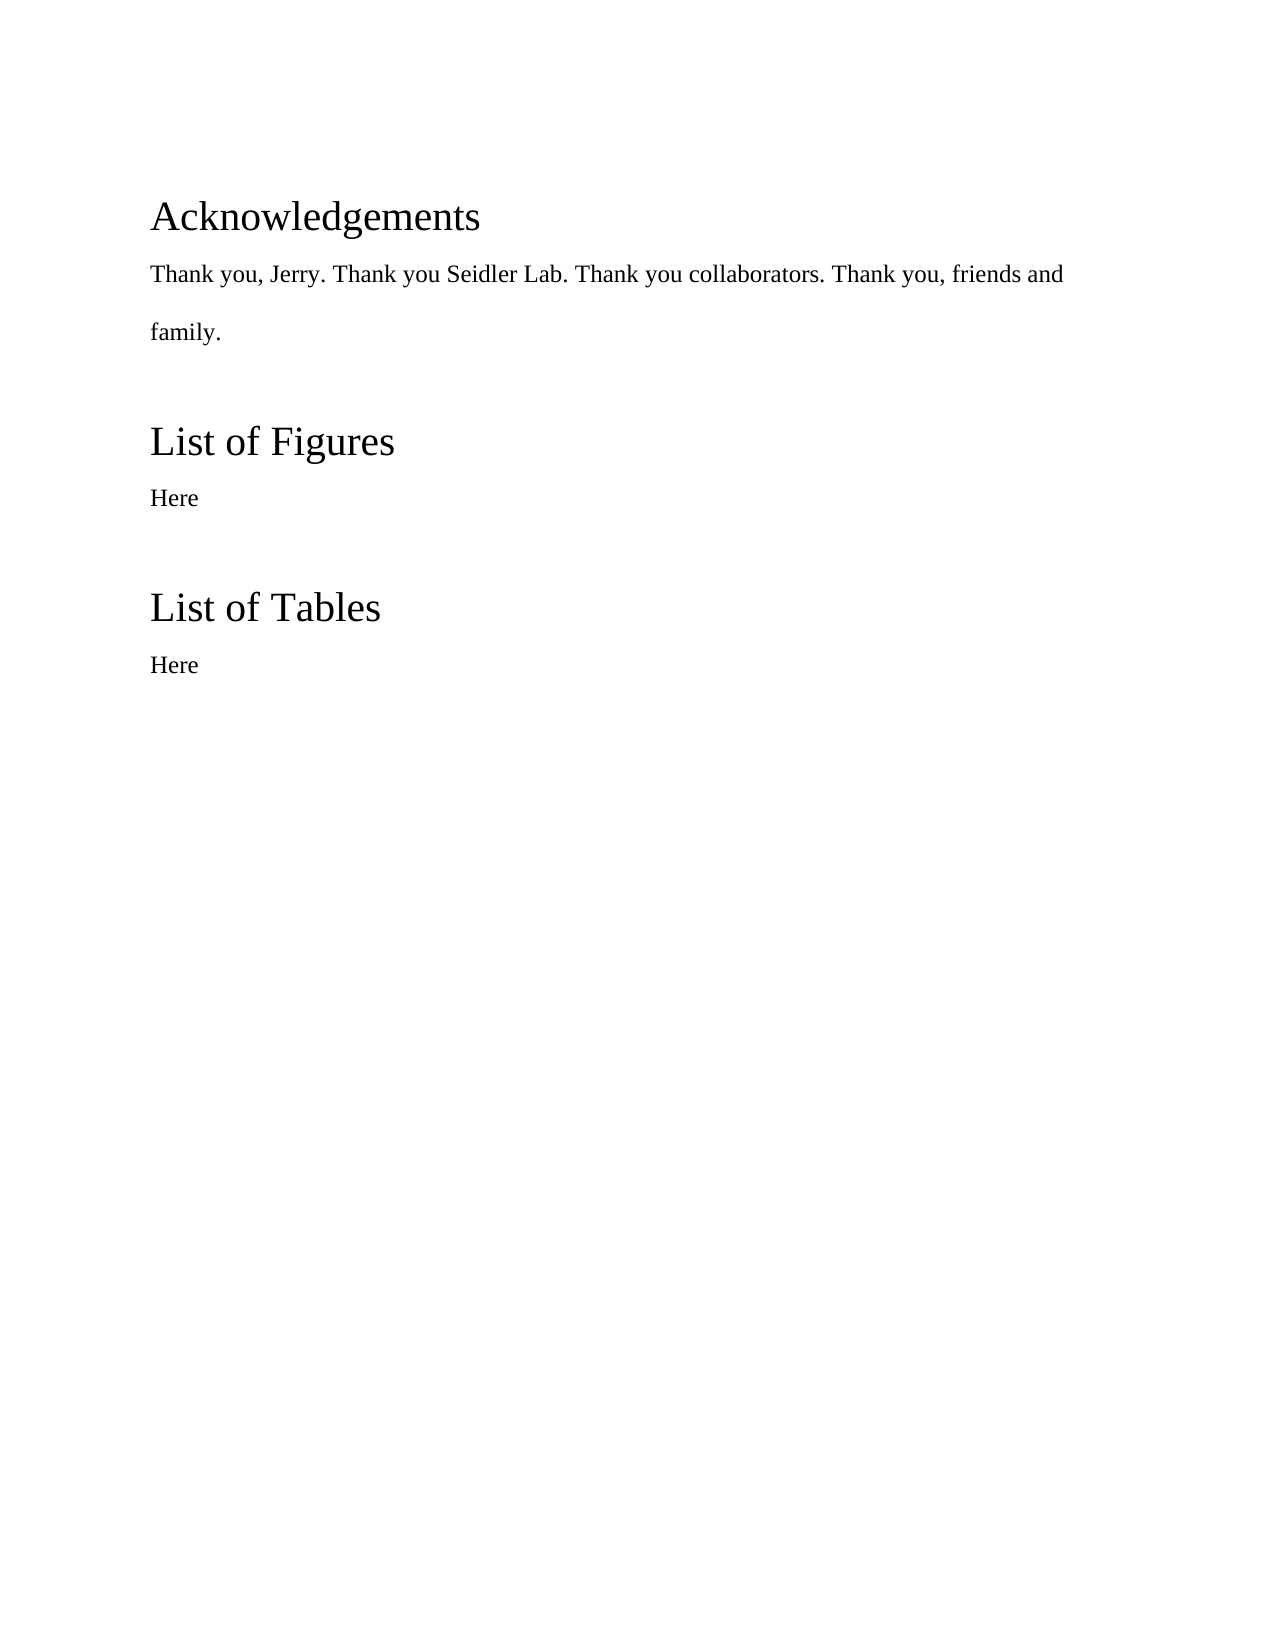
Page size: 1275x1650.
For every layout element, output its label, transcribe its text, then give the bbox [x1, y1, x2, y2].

text Thank you, Jerry. Thank you Seidler Lab. Thank you collaborators. Thank you, friends and family. [150, 259, 1125, 346]
subtitle List of Tables [150, 583, 1125, 631]
text Here [150, 650, 1125, 679]
subtitle Acknowledgements [150, 192, 1125, 239]
text Here [150, 483, 1125, 512]
subtitle List of Figures [150, 416, 1125, 464]
